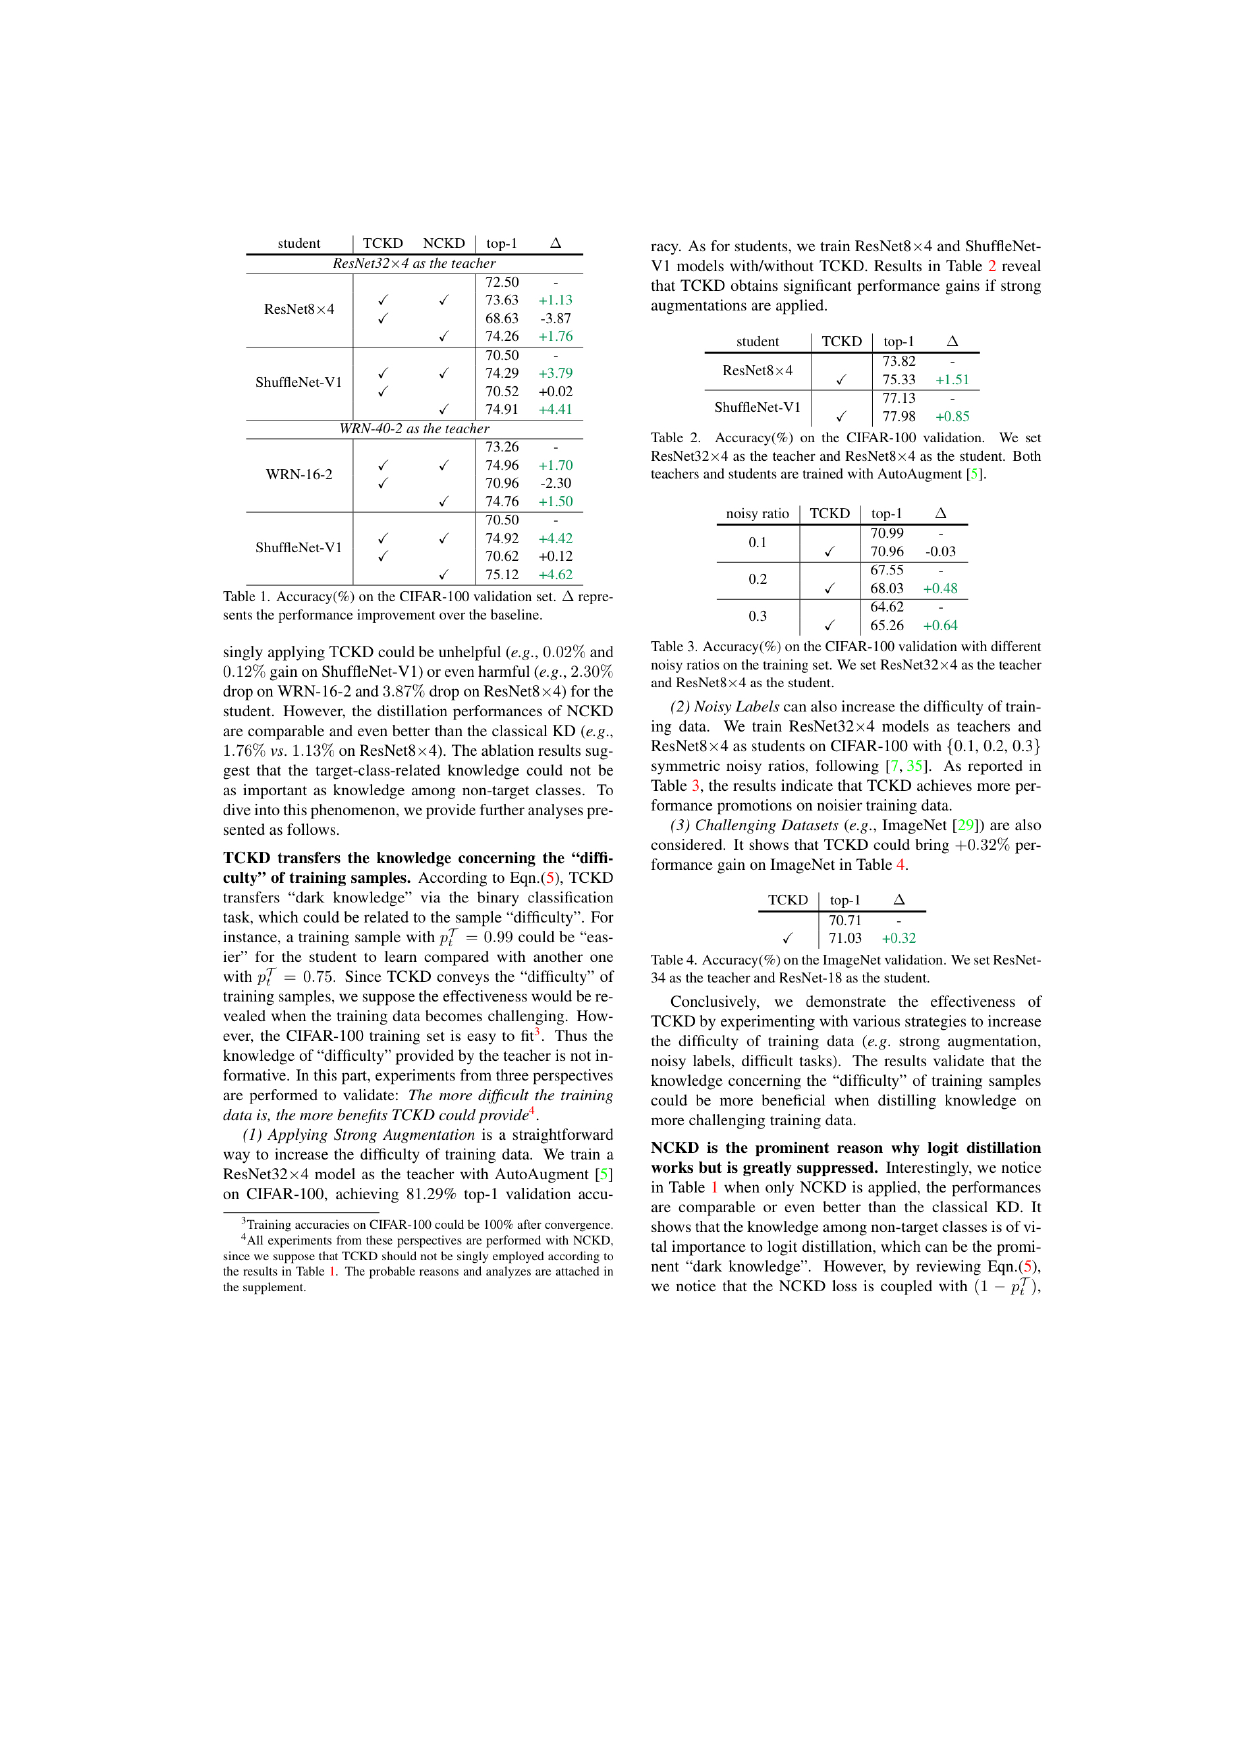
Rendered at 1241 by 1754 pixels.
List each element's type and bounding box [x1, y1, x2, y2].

picture [155, 147, 1085, 1395]
